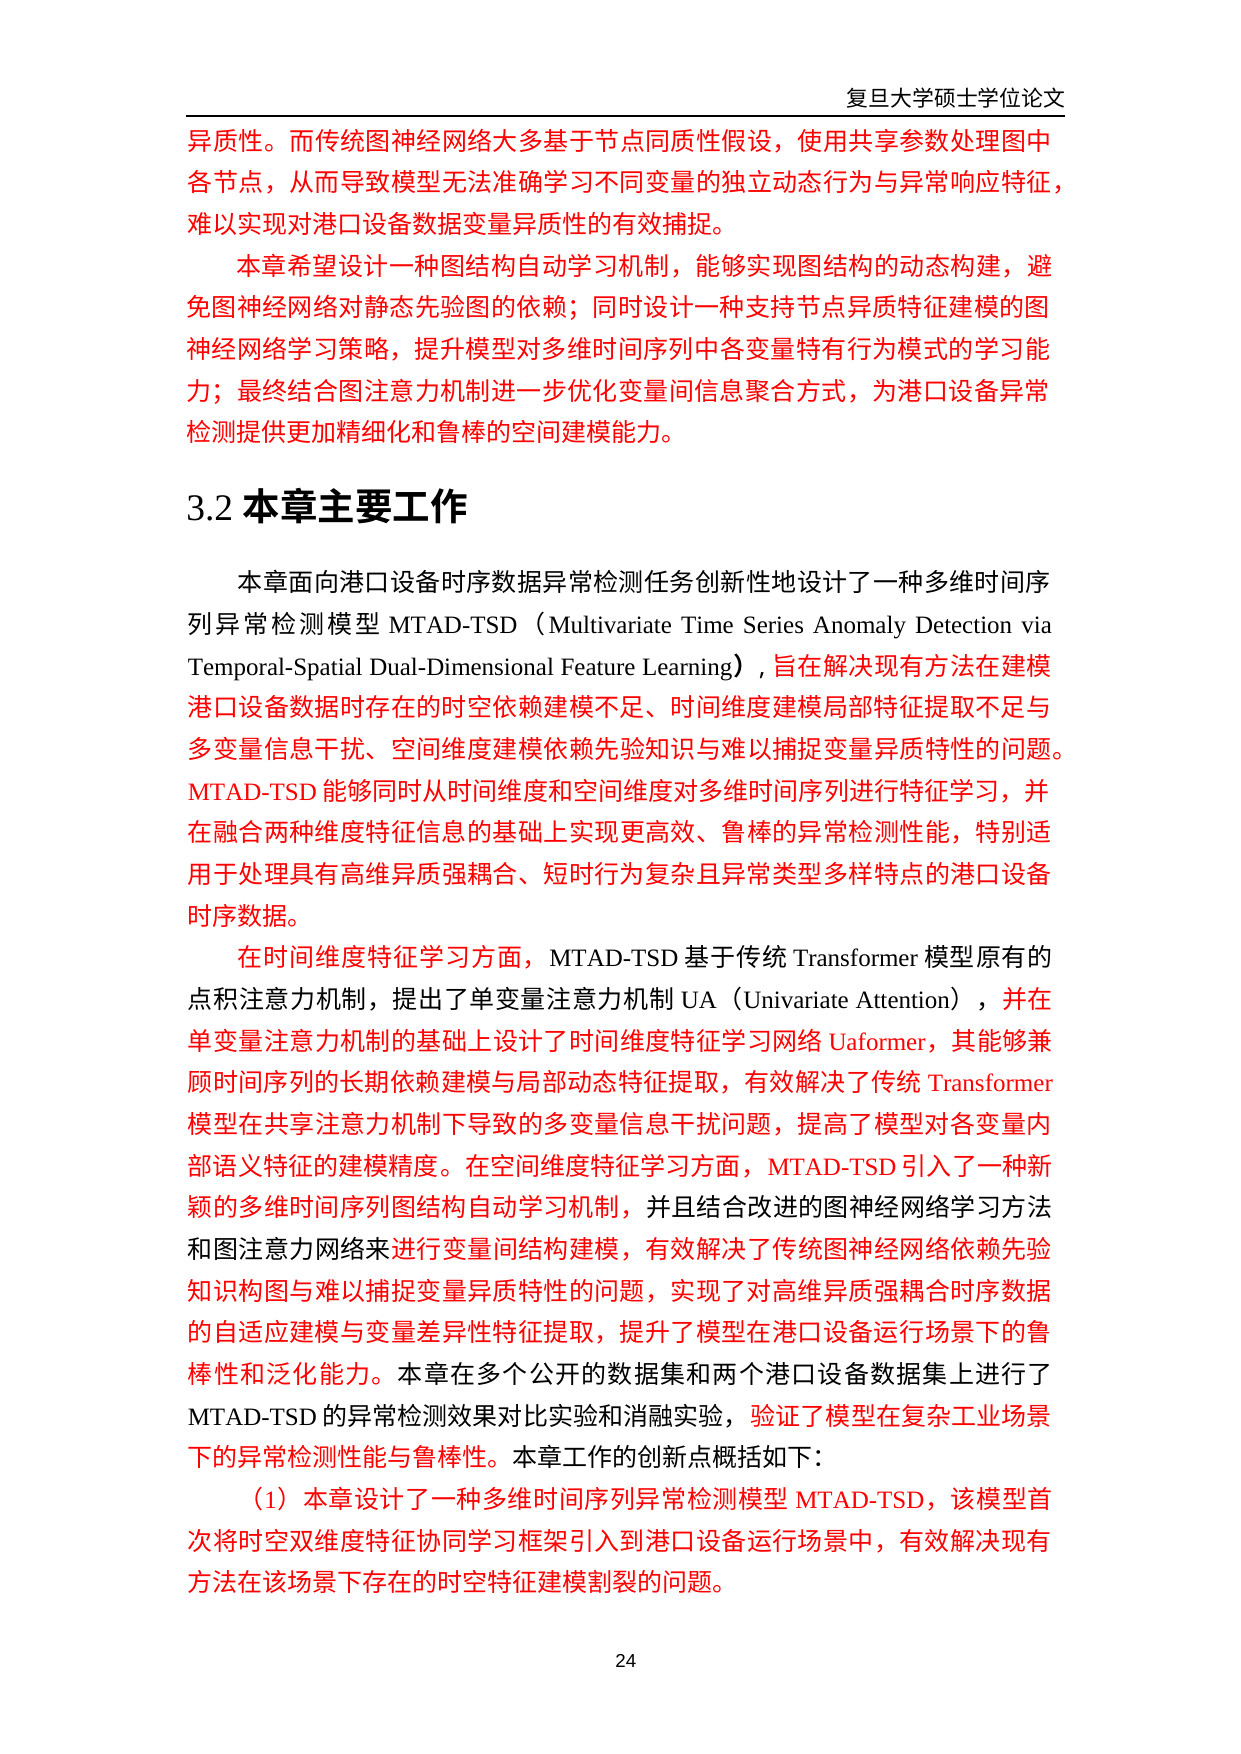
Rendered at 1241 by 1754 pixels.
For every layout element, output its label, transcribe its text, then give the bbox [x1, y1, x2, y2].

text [188, 117, 1053, 242]
text 本章面向港口设备时序数据异常检测任务创新性地设计了一种多维时间序列异常检测模型MTAD-TSD（Multivariate Time Series Anomaly Detection via Temporal-Spatial Dual-Dimensional Feature Learning）, 旨在解决现有方法在建模港口设备数据时存在的时空依赖建模不足、时间维度建模局部特征提取不足与多变量信息干扰、空间维度建模依赖先验知识与难以捕捉变量异质特性的问题。MTAD-TSD能够同时从时间维度和空间维度对多维时间序列进行特征学习，并在融合两种维度特征信息的基础上实现更高效、鲁棒的异常检测性能，特别适用于处理具有高维异质强耦合、短时行为复杂且异常类型多样特点的港口设备时序数据。 [188, 558, 1053, 933]
text 本章希望设计一种图结构自动学习机制，能够实现图结构的动态构建，避免图神经网络对静态先验图的依赖；同时设计一种支持节点异质特征建模的图神经网络学习策略，提升模型对多维时间序列中各变量特有行为模式的学习能力；最终结合图注意力机制进一步优化变量间信息聚合方式，为港口设备异常检测提供更加精细化和鲁棒的空间建模能力。 [186, 242, 1053, 450]
text （1）本章设计了一种多维时间序列异常检测模型MTAD-TSD，该模型首次将时空双维度特征协同学习框架引入到港口设备运行场景中，有效解决现有方法在该场景下存在的时空特征建模割裂的问题。 [188, 1475, 1053, 1600]
text 在时间维度特征学习方面，MTAD-TSD基于传统Transformer模型原有的点积注意力机制，提出了单变量注意力机制UA（Univariate Attention），并在单变量注意力机制的基础上设计了时间维度特征学习网络Uaformer，其能够兼顾时间序列的长期依赖建模与局部动态特征提取，有效解决了传统Transformer模型在共享注意力机制下导致的多变量信息干扰问题，提高了模型对各变量内部语义特征的建模精度。在空间维度特征学习方面，MTAD-TSD引入了一种新颖的多维时间序列图结构自动学习机制，并且结合改进的图神经网络学习方法和图注意力网络来进行变量间结构建模，有效解决了传统图神经网络依赖先验知识构图与难以捕捉变量异质特性的问题，实现了对高维异质强耦合时序数据的自适应建模与变量差异性特征提取，提升了模型在港口设备运行场景下的鲁棒性和泛化能力。本章在多个公开的数据集和两个港口设备数据集上进行了MTAD-TSD的异常检测效果对比实验和消融实验，验证了模型在复杂工业场景下的异常检测性能与鲁棒性。本章工作的创新点概括如下： [188, 933, 1053, 1475]
subtitle 本章主要工作 [186, 477, 1065, 531]
